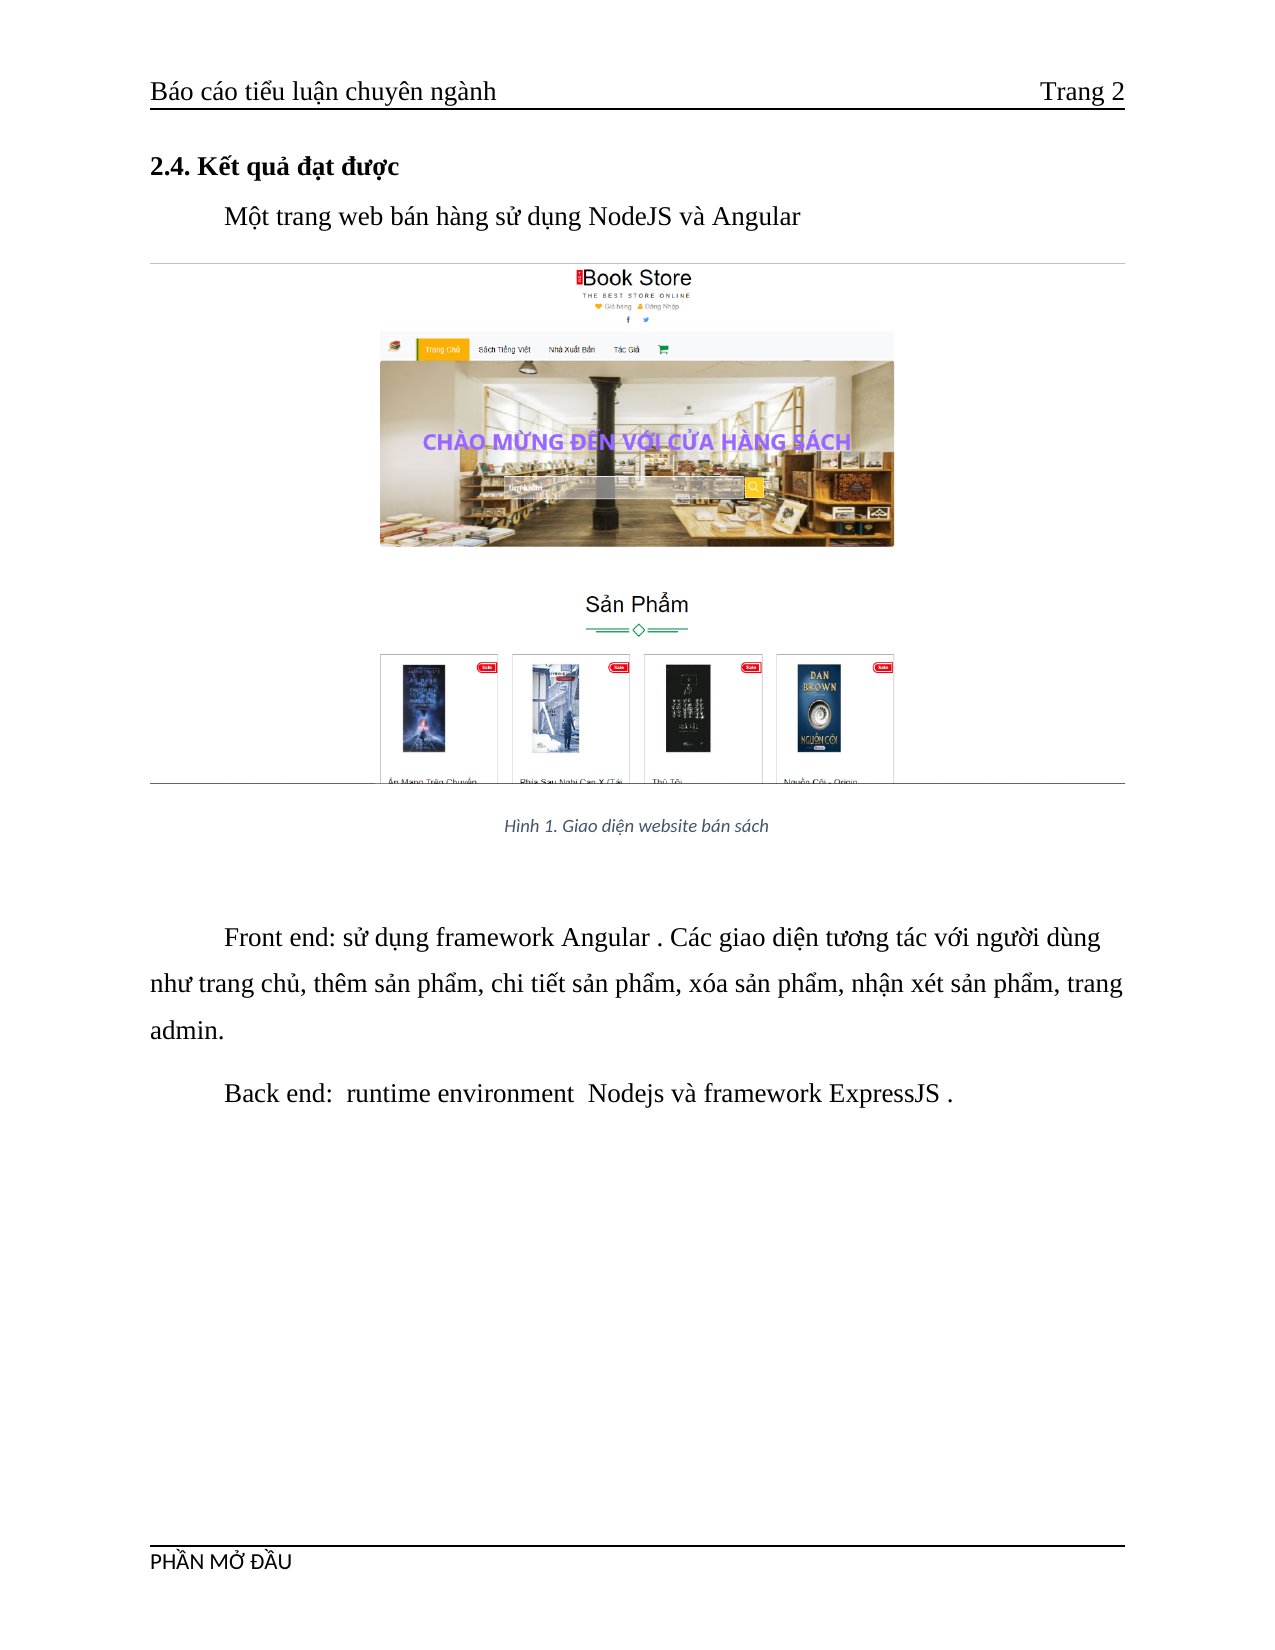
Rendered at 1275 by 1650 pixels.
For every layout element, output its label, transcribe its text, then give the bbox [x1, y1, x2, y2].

text Một trang web bán hàng sử dụng NodeJS và Angular [150, 200, 1125, 231]
text Hình 1. Giao diện website bán sách [150, 814, 1125, 837]
text Back end: runtime environment Nodejs và framework ExpressJS . [150, 1077, 1125, 1109]
picture [150, 263, 1125, 784]
text 2.4. Kết quả đạt được [150, 150, 1125, 181]
text Front end: sử dụng framework Angular . Các giao diện tương tác với người dùng như trang chủ, thêm sản phẩm, chi tiết sản phẩm, xóa sản phẩm, nhận xét sản phẩm, trang admin. [150, 921, 1125, 1045]
